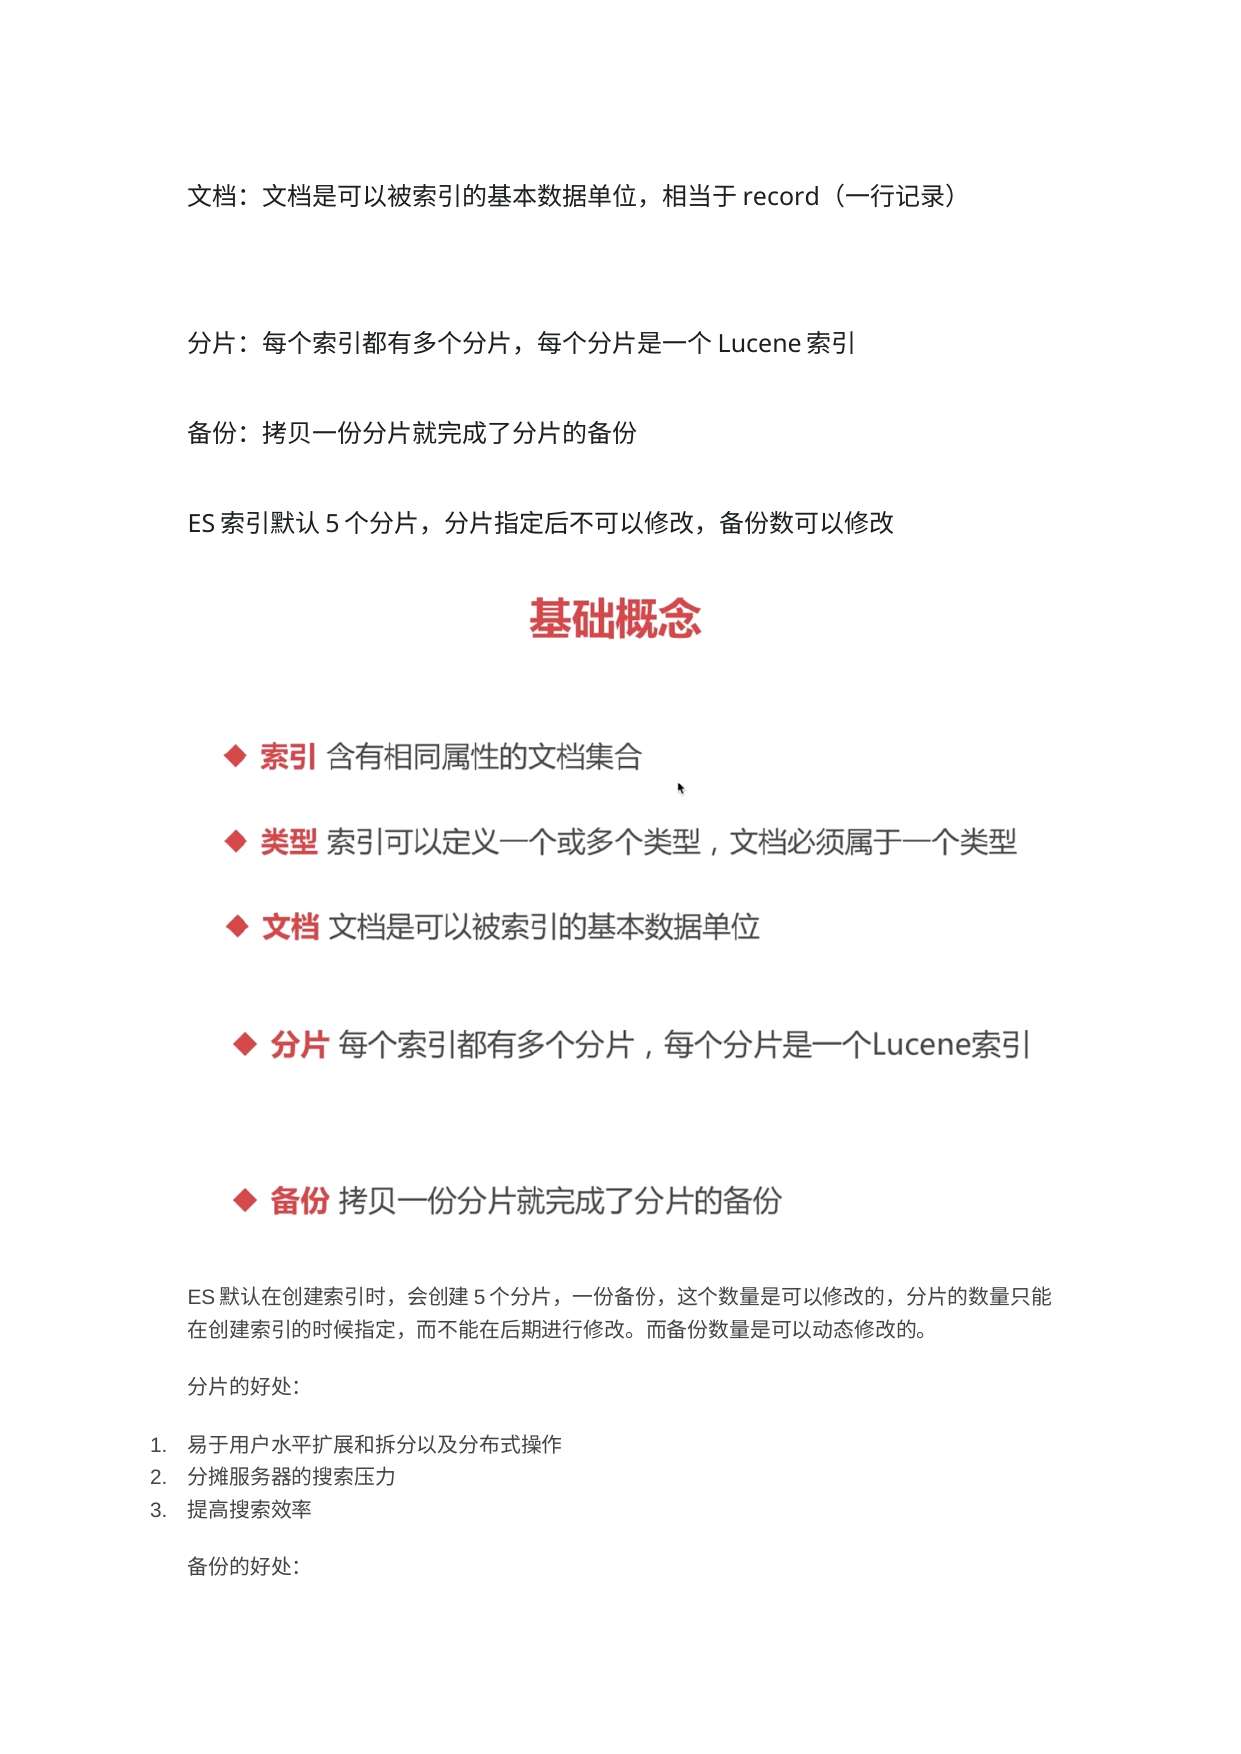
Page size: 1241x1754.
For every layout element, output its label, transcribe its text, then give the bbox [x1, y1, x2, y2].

picture [187, 579, 1053, 958]
text ES默认在创建索引时，会创建5个分片，一份备份，这个数量是可以修改的，分片的数量只能在创建索引的时候指定，而不能在后期进行修改。而备份数量是可以动态修改的。 [187, 1279, 1053, 1344]
text 分片的好处： [187, 1369, 1053, 1402]
text 备份：拷贝一份分片就完成了分片的备份 [187, 399, 1053, 464]
text 备份的好处： [187, 1549, 1053, 1582]
text 分片：每个索引都有多个分片，每个分片是一个Lucene索引 [187, 309, 1053, 374]
list 易于用户水平扩展和拆分以及分布式操作 [150, 1427, 1053, 1459]
list 分摊服务器的搜索压力 [150, 1459, 1053, 1492]
text 文档：文档是可以被索引的基本数据单位，相当于record（一行记录） [187, 162, 1053, 227]
list 提高搜索效率 [150, 1492, 1053, 1524]
text ES索引默认5个分片，分片指定后不可以修改，备份数可以修改 [187, 489, 1053, 554]
picture [187, 994, 1053, 1241]
